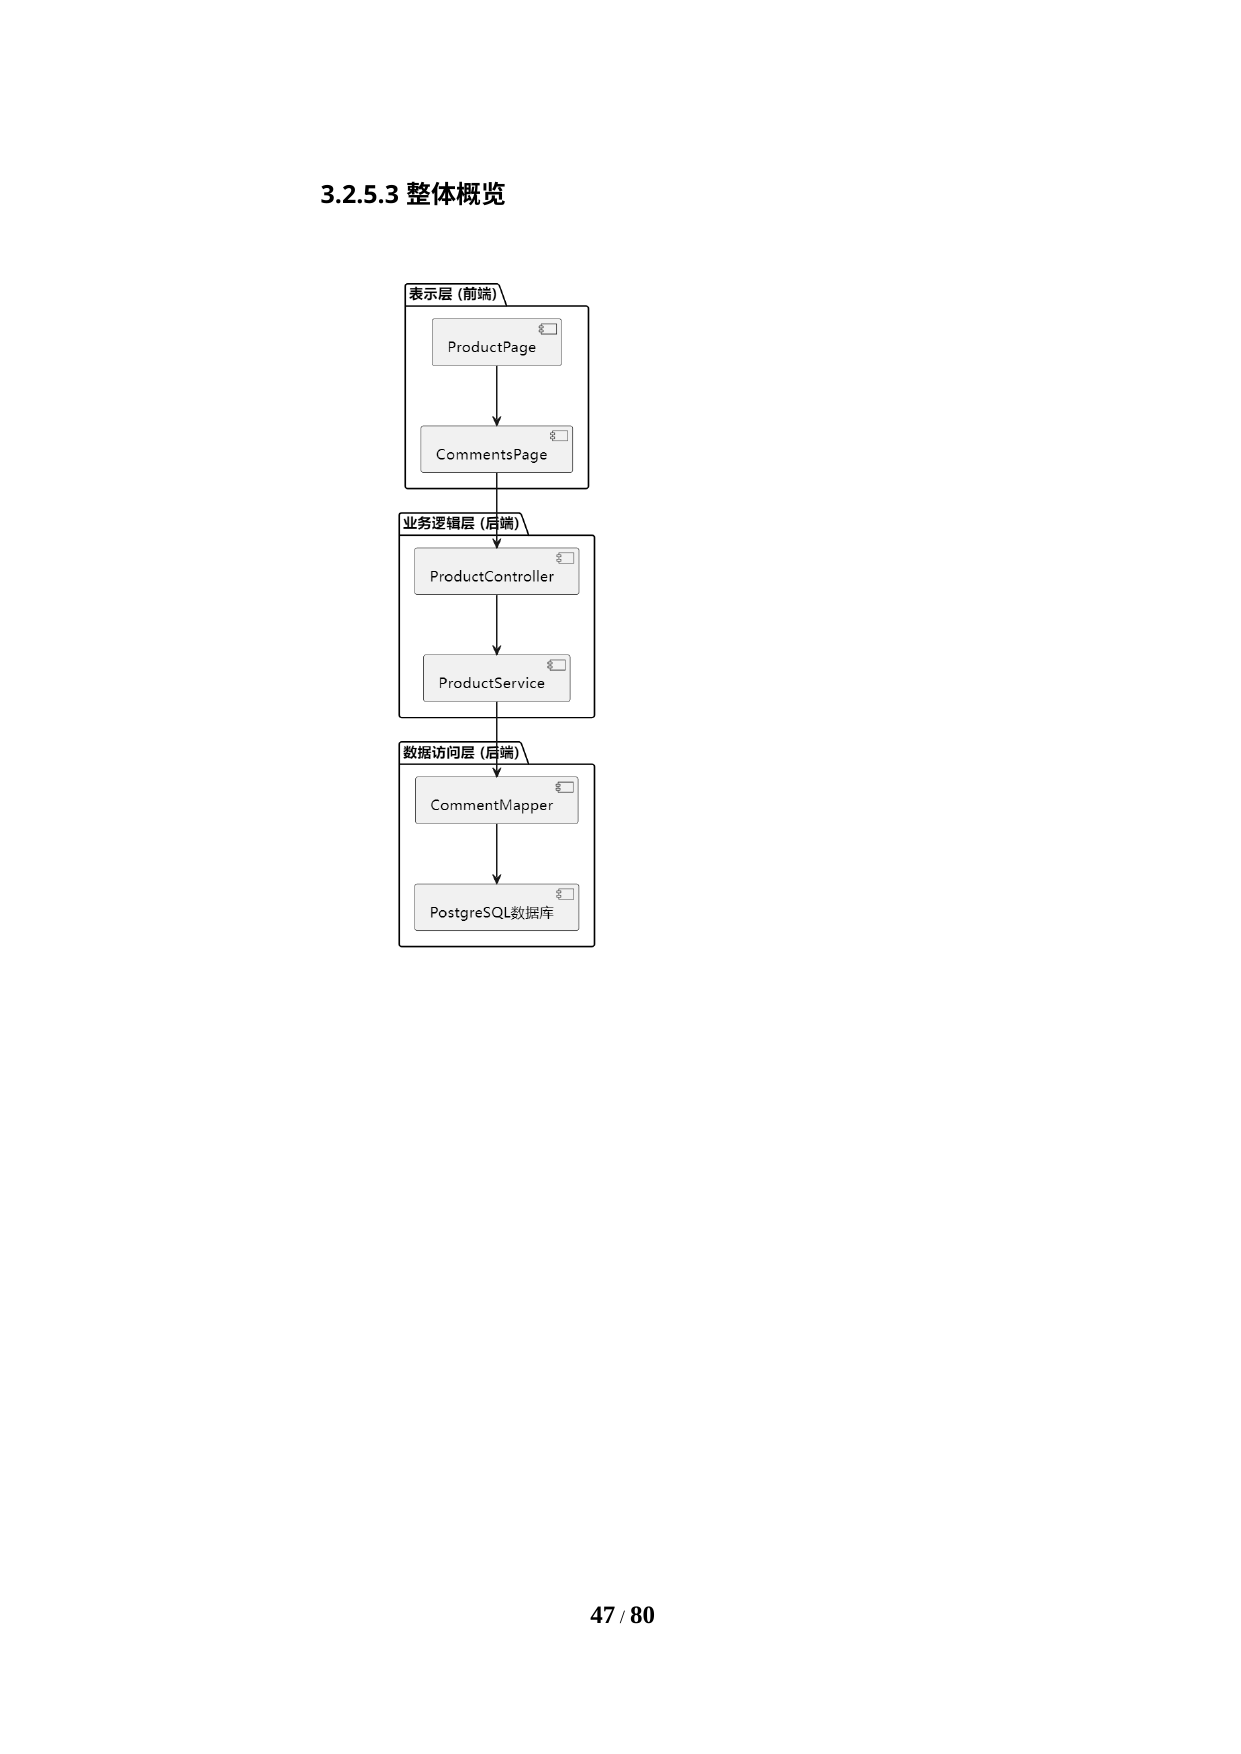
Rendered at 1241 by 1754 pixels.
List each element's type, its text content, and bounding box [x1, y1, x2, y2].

picture [394, 278, 598, 950]
subtitle 整体概览 [320, 160, 1053, 225]
